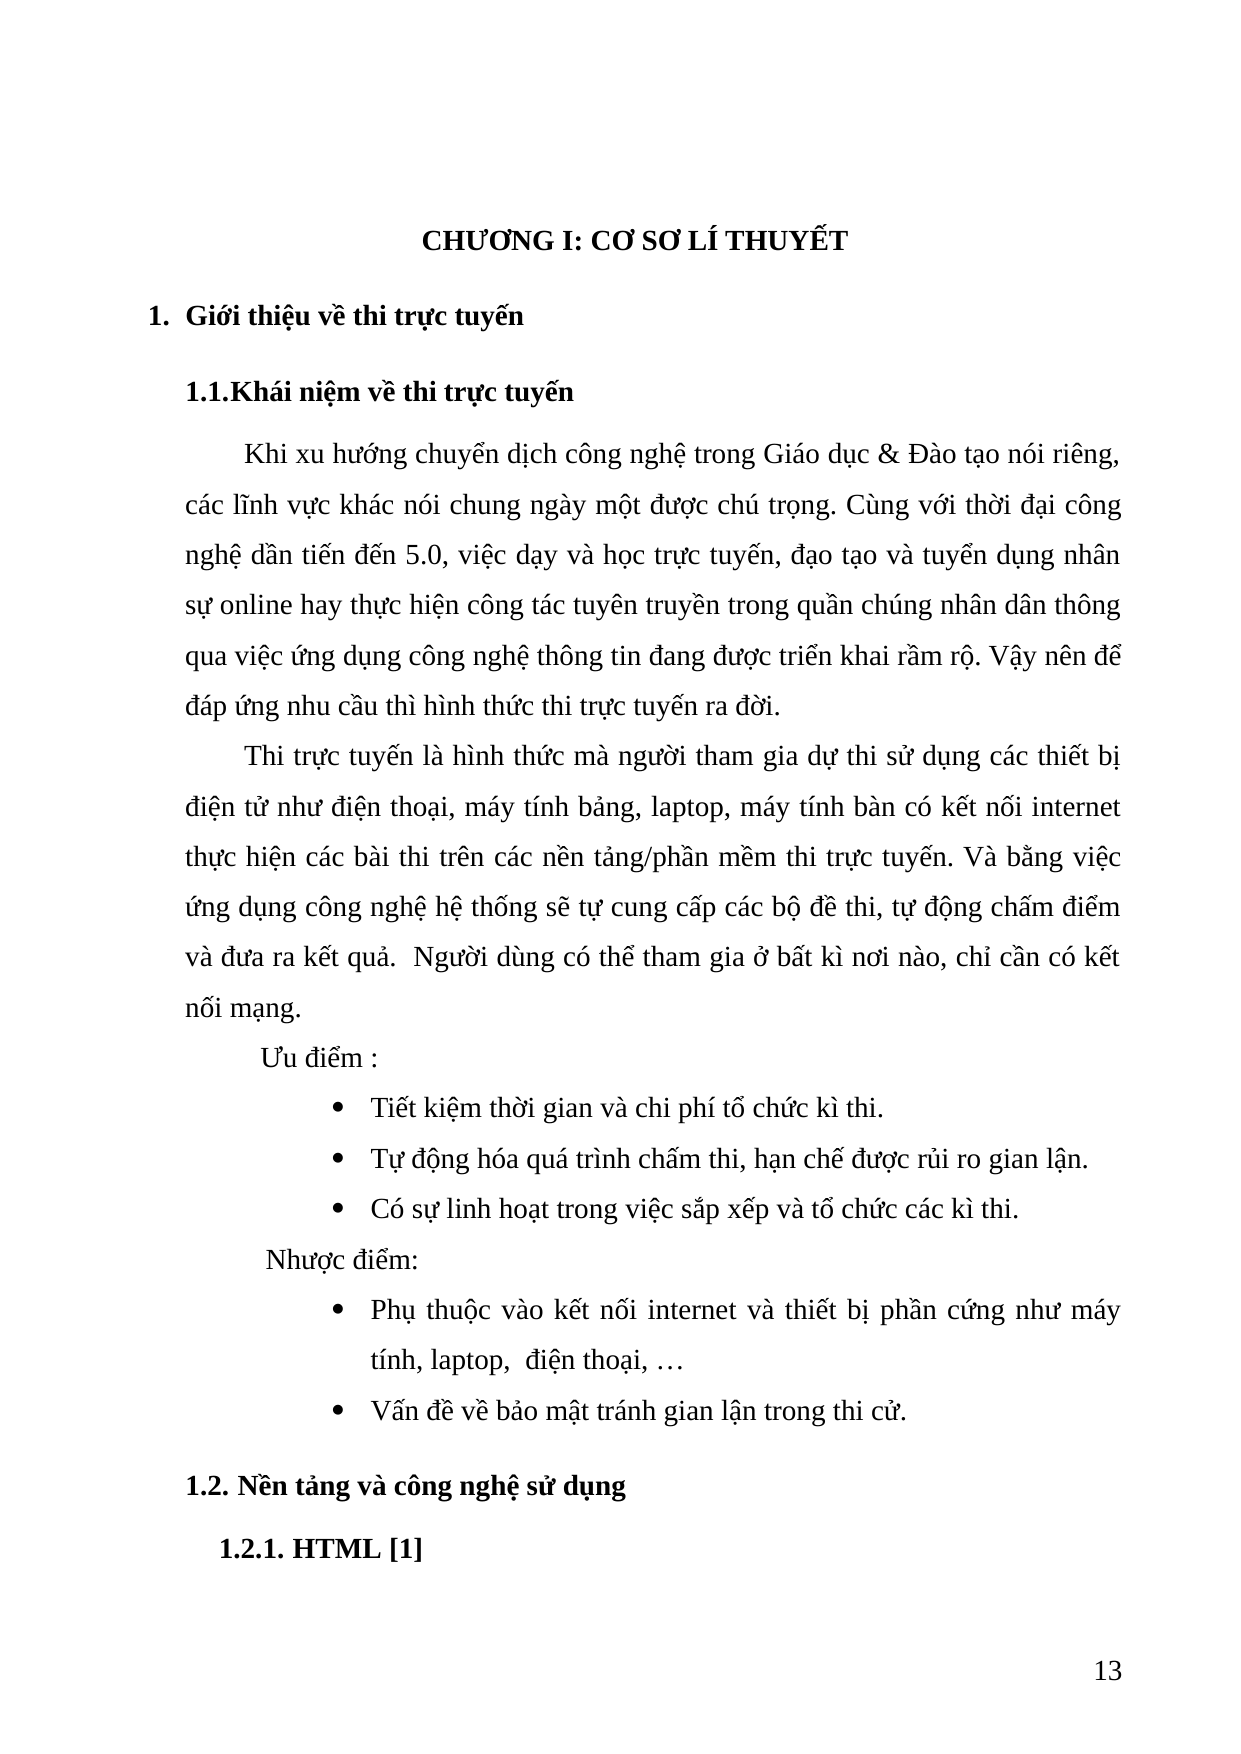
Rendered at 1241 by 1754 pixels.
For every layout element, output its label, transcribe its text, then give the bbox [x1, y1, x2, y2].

text Thi trực tuyến là hình thức mà người tham gia dự thi sử dụng các thiết bị điện tử như điện thoại, máy tính bảng, laptop, máy tính bàn có kết nối internet thực hiện các bài thi trên các nền tảng/phần mềm thi trực tuyến. Và bằng việc ứng dụng công nghệ hệ thống sẽ tự cung cấp các bộ đề thi, tự động chấm điểm và đưa ra kết quả. Người dùng có thể tham gia ở bất kì nơi nào, chỉ cần có kết nối mạng. [185, 738, 1122, 1023]
text Nhược điểm: [148, 1242, 1122, 1275]
subtitle Khái niệm về thi trực tuyến [185, 374, 1122, 407]
subtitle Nền tảng và công nghệ sử dụng [185, 1468, 1122, 1502]
subtitle Giới thiệu về thi trực tuyến [148, 298, 1122, 332]
subtitle HTML [218, 1531, 1122, 1564]
text Khi xu hướng chuyển dịch công nghệ trong Giáo dục & Đào tạo nói riêng, các lĩnh vực khác nói chung ngày một được chú trọng. Cùng với thời đại công nghệ dần tiến đến 5.0, việc dạy và học trực tuyến, đạo tạo và tuyển dụng nhân sự online hay thực hiện công tác tuyên truyền trong quần chúng nhân dân thông qua việc ứng dụng công nghệ thông tin đang được triển khai rầm rộ. Vậy nên để đáp ứng nhu cầu thì hình thức thi trực tuyến ra đời. [185, 436, 1122, 722]
list Tiết kiệm thời gian và chi phí tổ chức kì thi. [333, 1091, 1122, 1124]
list Có sự linh hoạt trong việc sắp xếp và tổ chức các kì thi. [333, 1191, 1122, 1225]
text Ưu điểm : [260, 1040, 1122, 1074]
list Vấn đề về bảo mật tránh gian lận trong thi cử. [333, 1393, 1122, 1426]
list Tự động hóa quá trình chấm thi, hạn chế được rủi ro gian lận. [333, 1141, 1122, 1174]
subtitle CHƯƠNG I: CƠ SƠ LÍ THUYẾT [148, 223, 1122, 257]
list Phụ thuộc vào kết nối internet và thiết bị phần cứng như máy tính, laptop, điện thoại, … [333, 1292, 1122, 1376]
